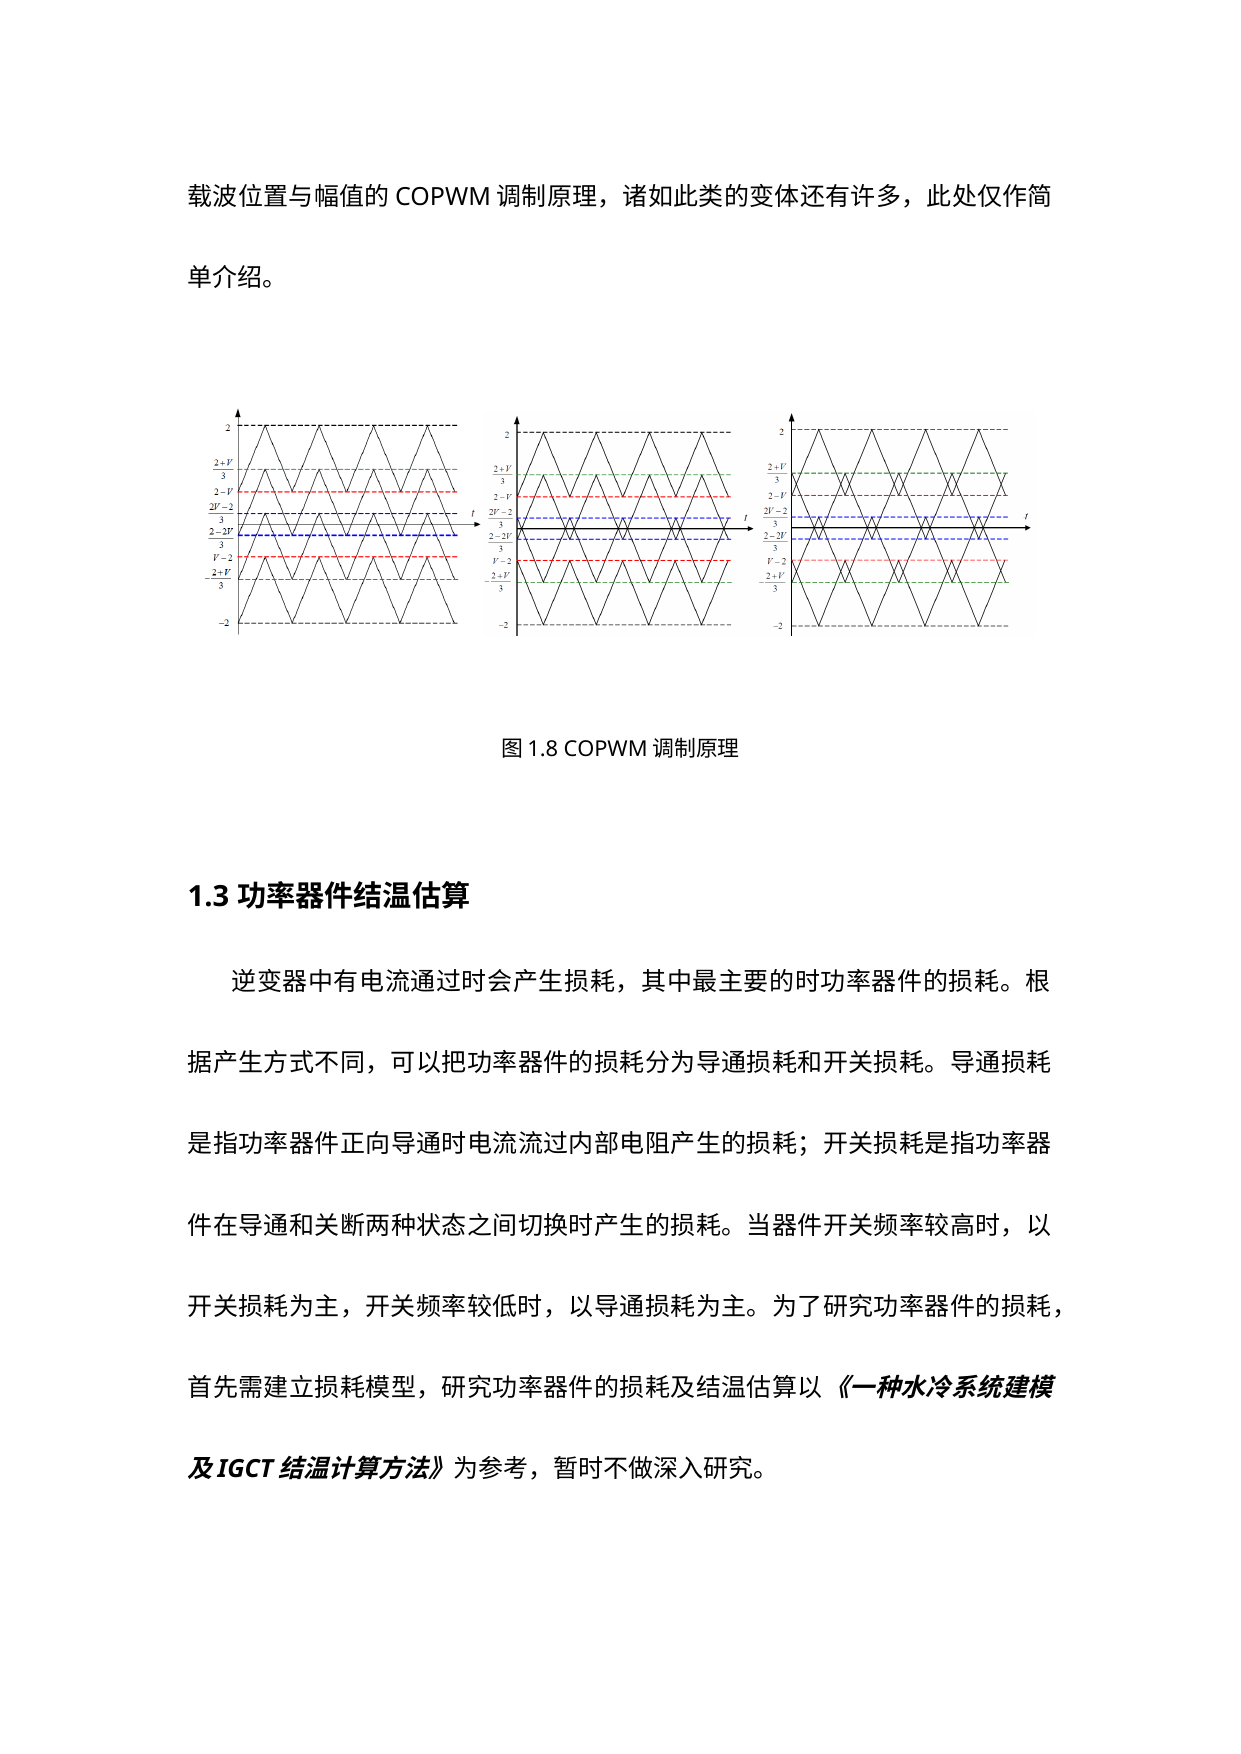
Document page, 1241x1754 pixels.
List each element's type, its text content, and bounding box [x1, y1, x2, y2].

subtitle 1.3 功率器件结温估算 [187, 861, 1053, 926]
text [187, 162, 1053, 308]
picture [204, 405, 1037, 636]
text 逆变器中有电流通过时会产生损耗，其中最主要的时功率器件的损耗。根据产生方式不同，可以把功率器件的损耗分为导通损耗和开关损耗。导通损耗是指功率器件正向导通时电流流过内部电阻产生的损耗；开关损耗是指功率器件在导通和关断两种状态之间切换时产生的损耗。当器件开关频率较高时，以开关损耗为主，开关频率较低时，以导通损耗为主。为了研究功率器件的损耗，首先需建立损耗模型，研究功率器件的损耗及结温估算以《一种水冷系统建模及IGCT结温计算方法》为参考，暂时不做深入研究。 [187, 947, 1053, 1499]
text 图1.8 COPWM调制原理 [187, 731, 1053, 763]
